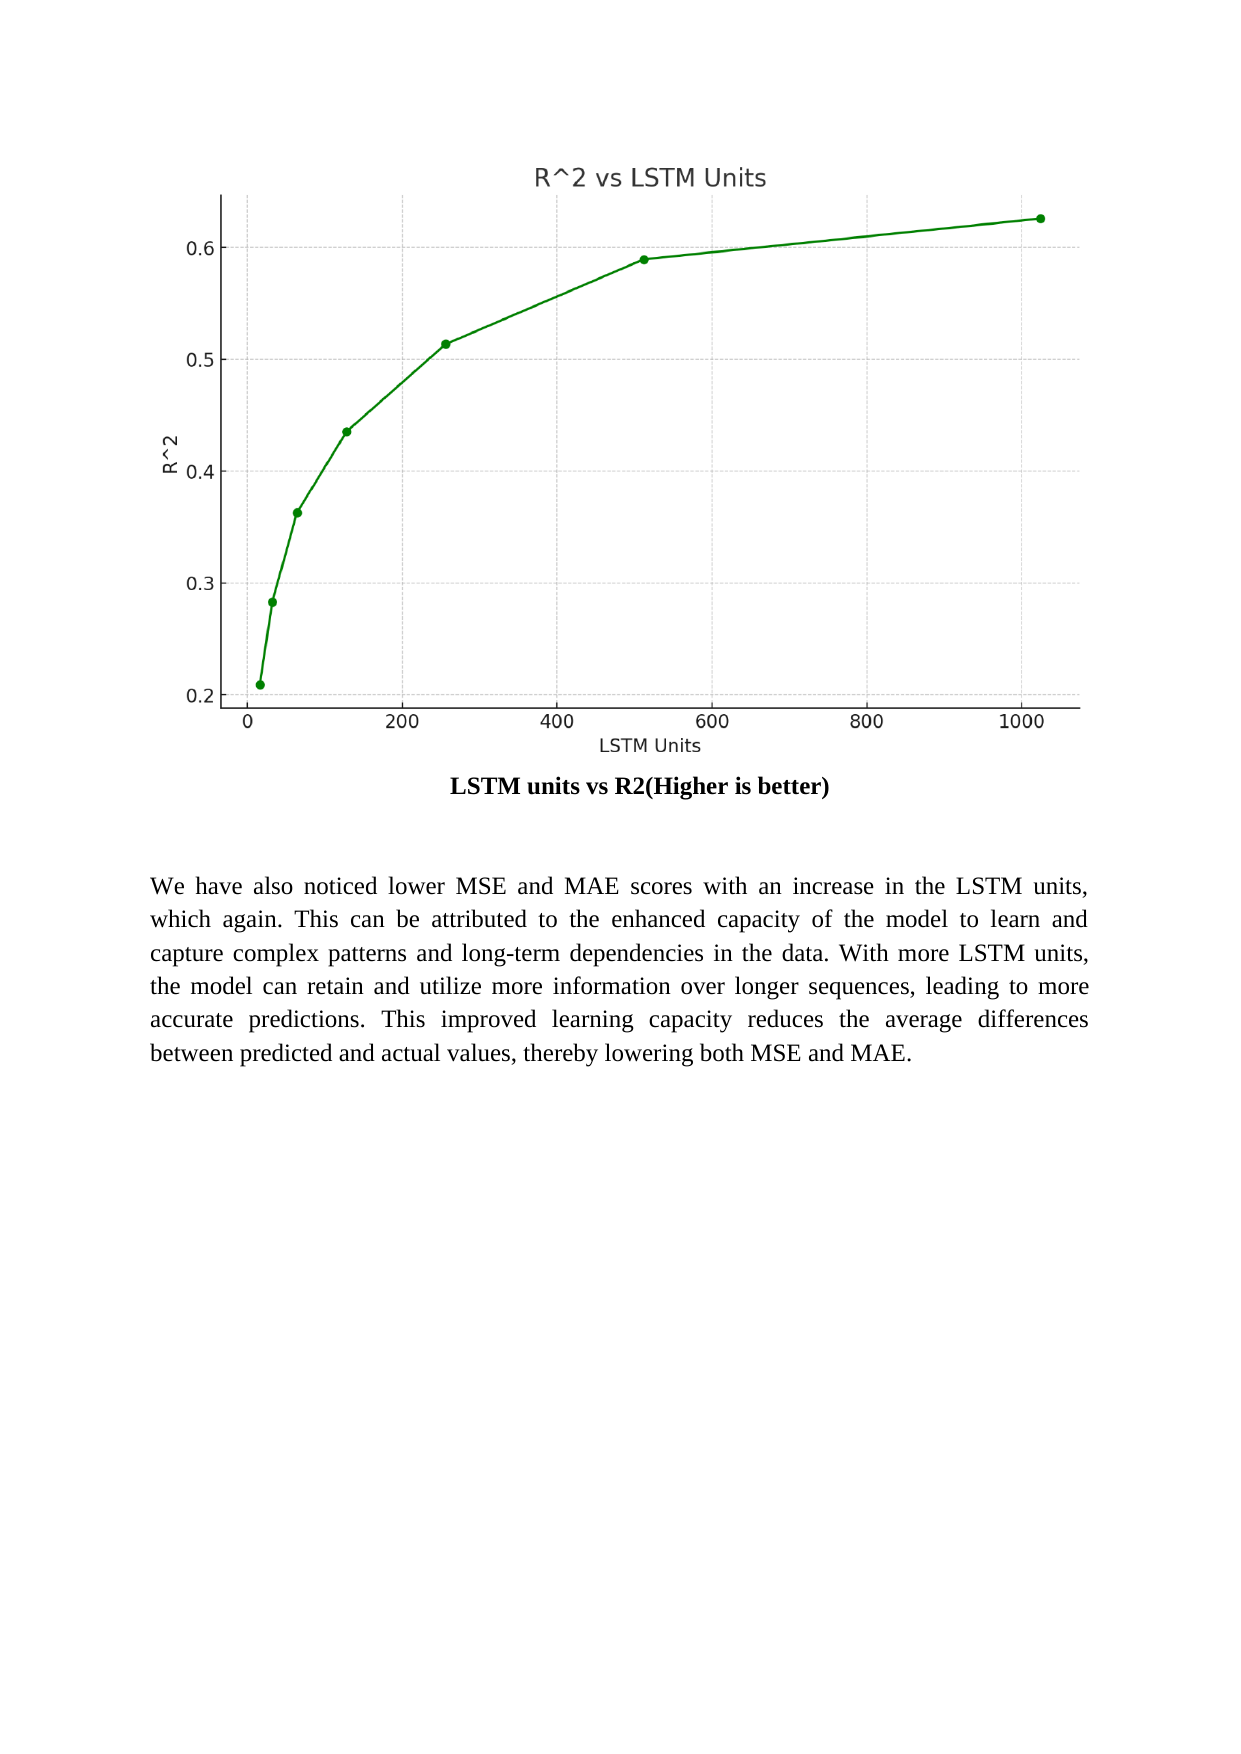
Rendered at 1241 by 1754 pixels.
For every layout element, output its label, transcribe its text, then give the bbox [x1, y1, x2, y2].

picture [150, 156, 1089, 767]
text We have also noticed lower MSE and MAE scores with an increase in the LSTM units, which again. This can be attributed to the enhanced capacity of the model to learn and capture complex patterns and long-term dependencies in the data. With more LSTM units, the model can retain and utilize more information over longer sequences, leading to more accurate predictions. This improved learning capacity reduces the average differences between predicted and actual values, thereby lowering both MSE and MAE. [150, 871, 1090, 1066]
